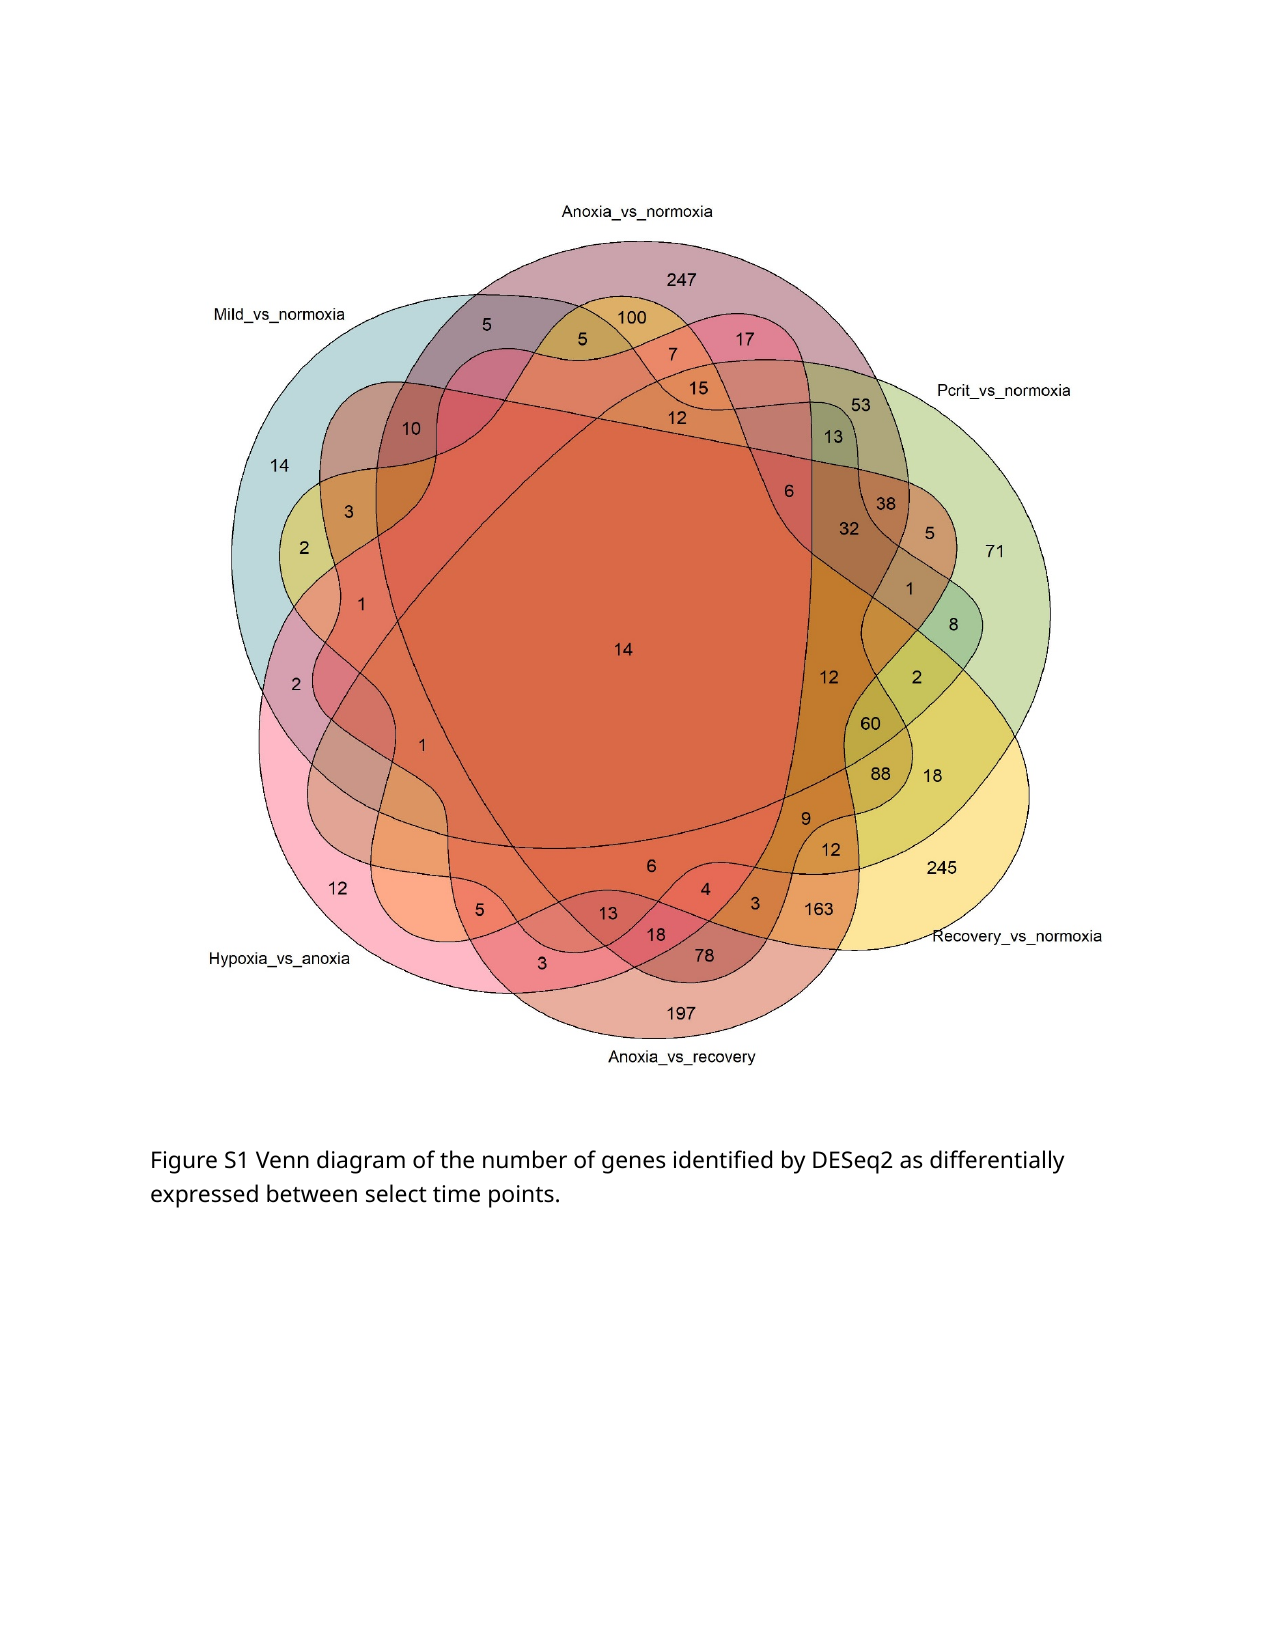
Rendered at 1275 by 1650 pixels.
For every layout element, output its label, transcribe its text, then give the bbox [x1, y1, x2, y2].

picture [150, 150, 1125, 1125]
text Figure S1 Venn diagram of the number of genes identified by DESeq2 as differentially expressed between select time points. [150, 1144, 1125, 1209]
